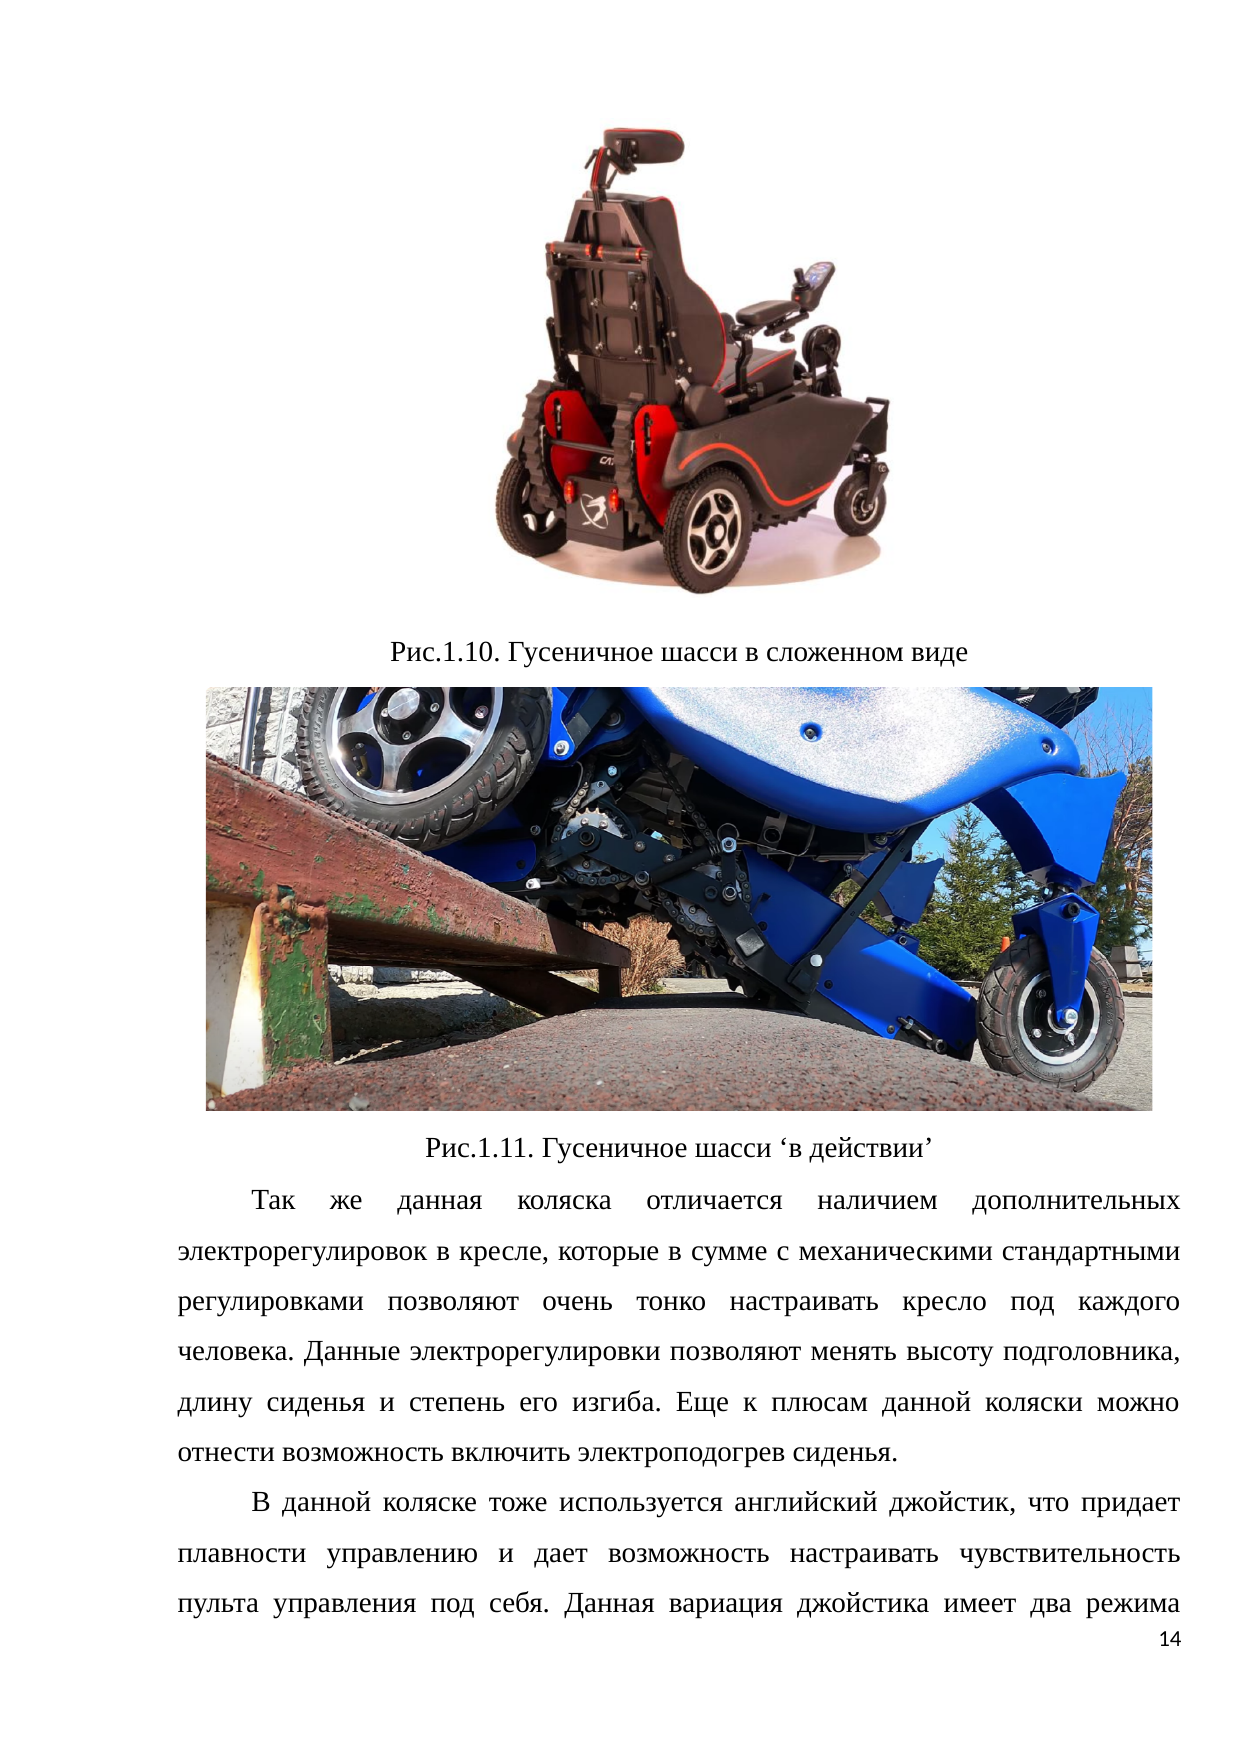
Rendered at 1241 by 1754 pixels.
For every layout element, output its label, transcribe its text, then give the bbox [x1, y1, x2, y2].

text Рис.1.11. Гусеничное шасси ‘в действии’ [177, 1130, 1181, 1163]
text Так же данная коляска отличается наличием дополнительных электрорегулировок в кресле, которые в сумме с механическими стандартными регулировками позволяют очень тонко настраивать кресло под каждого человека. Данные электрорегулировки позволяют менять высоту подголовника, длину сиденья и степень его изгиба. Еще к плюсам данной коляски можно отнести возможность включить электроподогрев сиденья. [177, 1182, 1181, 1468]
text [177, 1484, 1181, 1618]
picture [452, 118, 907, 616]
text Рис.1.10. Гусеничное шасси в сложенном виде [177, 634, 1181, 668]
picture [205, 687, 1153, 1111]
